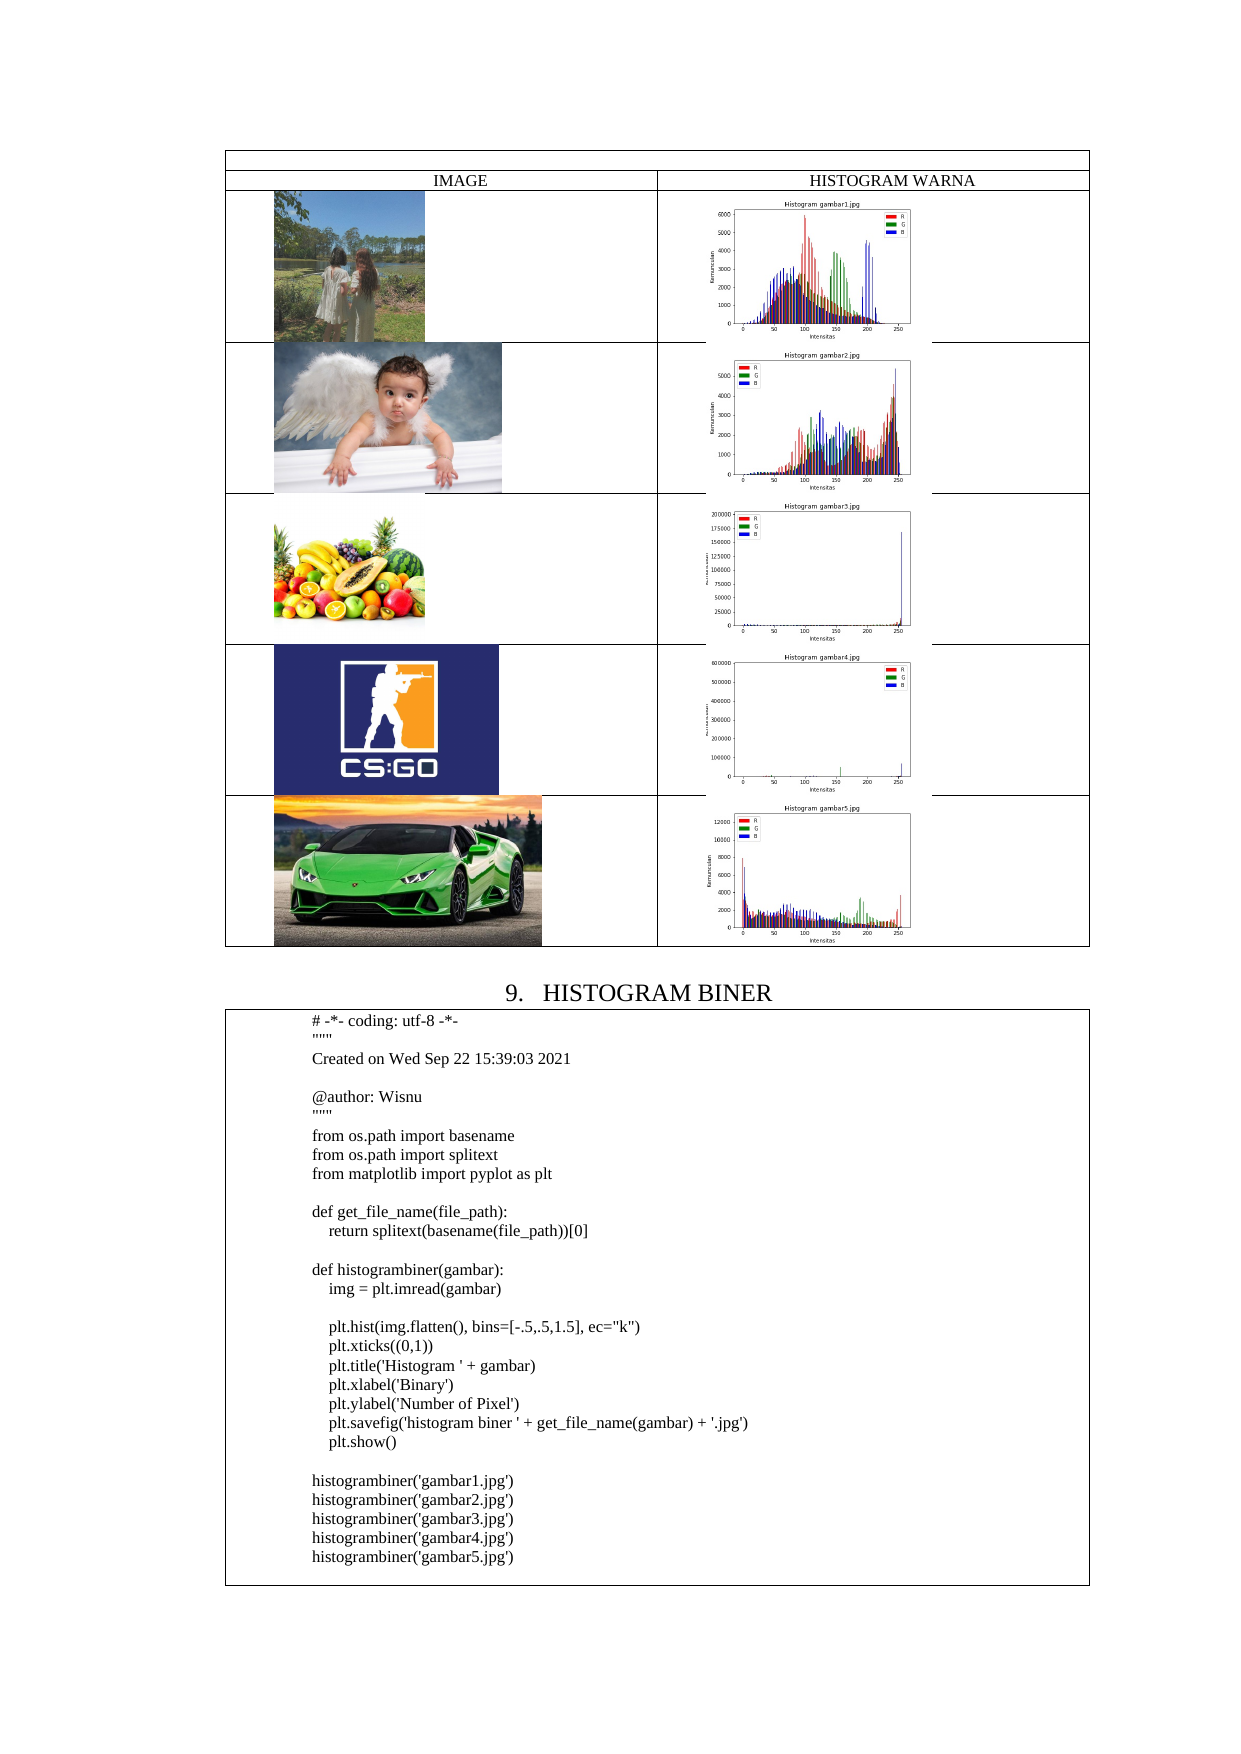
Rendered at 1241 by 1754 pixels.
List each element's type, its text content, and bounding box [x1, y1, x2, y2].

table_cell [425, 191, 657, 342]
table_cell [658, 494, 706, 644]
table_cell [226, 494, 274, 644]
picture [706, 191, 932, 946]
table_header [226, 1010, 1089, 1585]
table_cell [658, 796, 706, 946]
table_cell IMAGE [226, 171, 657, 190]
table_cell [932, 796, 1089, 946]
table_cell [226, 343, 274, 493]
table_cell [499, 645, 657, 795]
table_cell [932, 645, 1089, 795]
table_cell [425, 494, 657, 644]
table_cell [226, 645, 274, 795]
table_cell [226, 796, 274, 946]
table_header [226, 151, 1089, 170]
table_cell [226, 191, 274, 342]
table_cell [658, 191, 706, 342]
list HISTOGRAM BINER [187, 978, 1090, 1007]
table_cell HISTOGRAM WARNA [658, 171, 1089, 190]
table_cell [542, 796, 657, 946]
table_cell [932, 343, 1089, 493]
table_cell [658, 645, 706, 795]
table_cell [502, 343, 657, 493]
picture [274, 191, 542, 946]
table_cell [932, 191, 1089, 342]
table_cell [932, 494, 1089, 644]
table_cell [658, 343, 706, 493]
